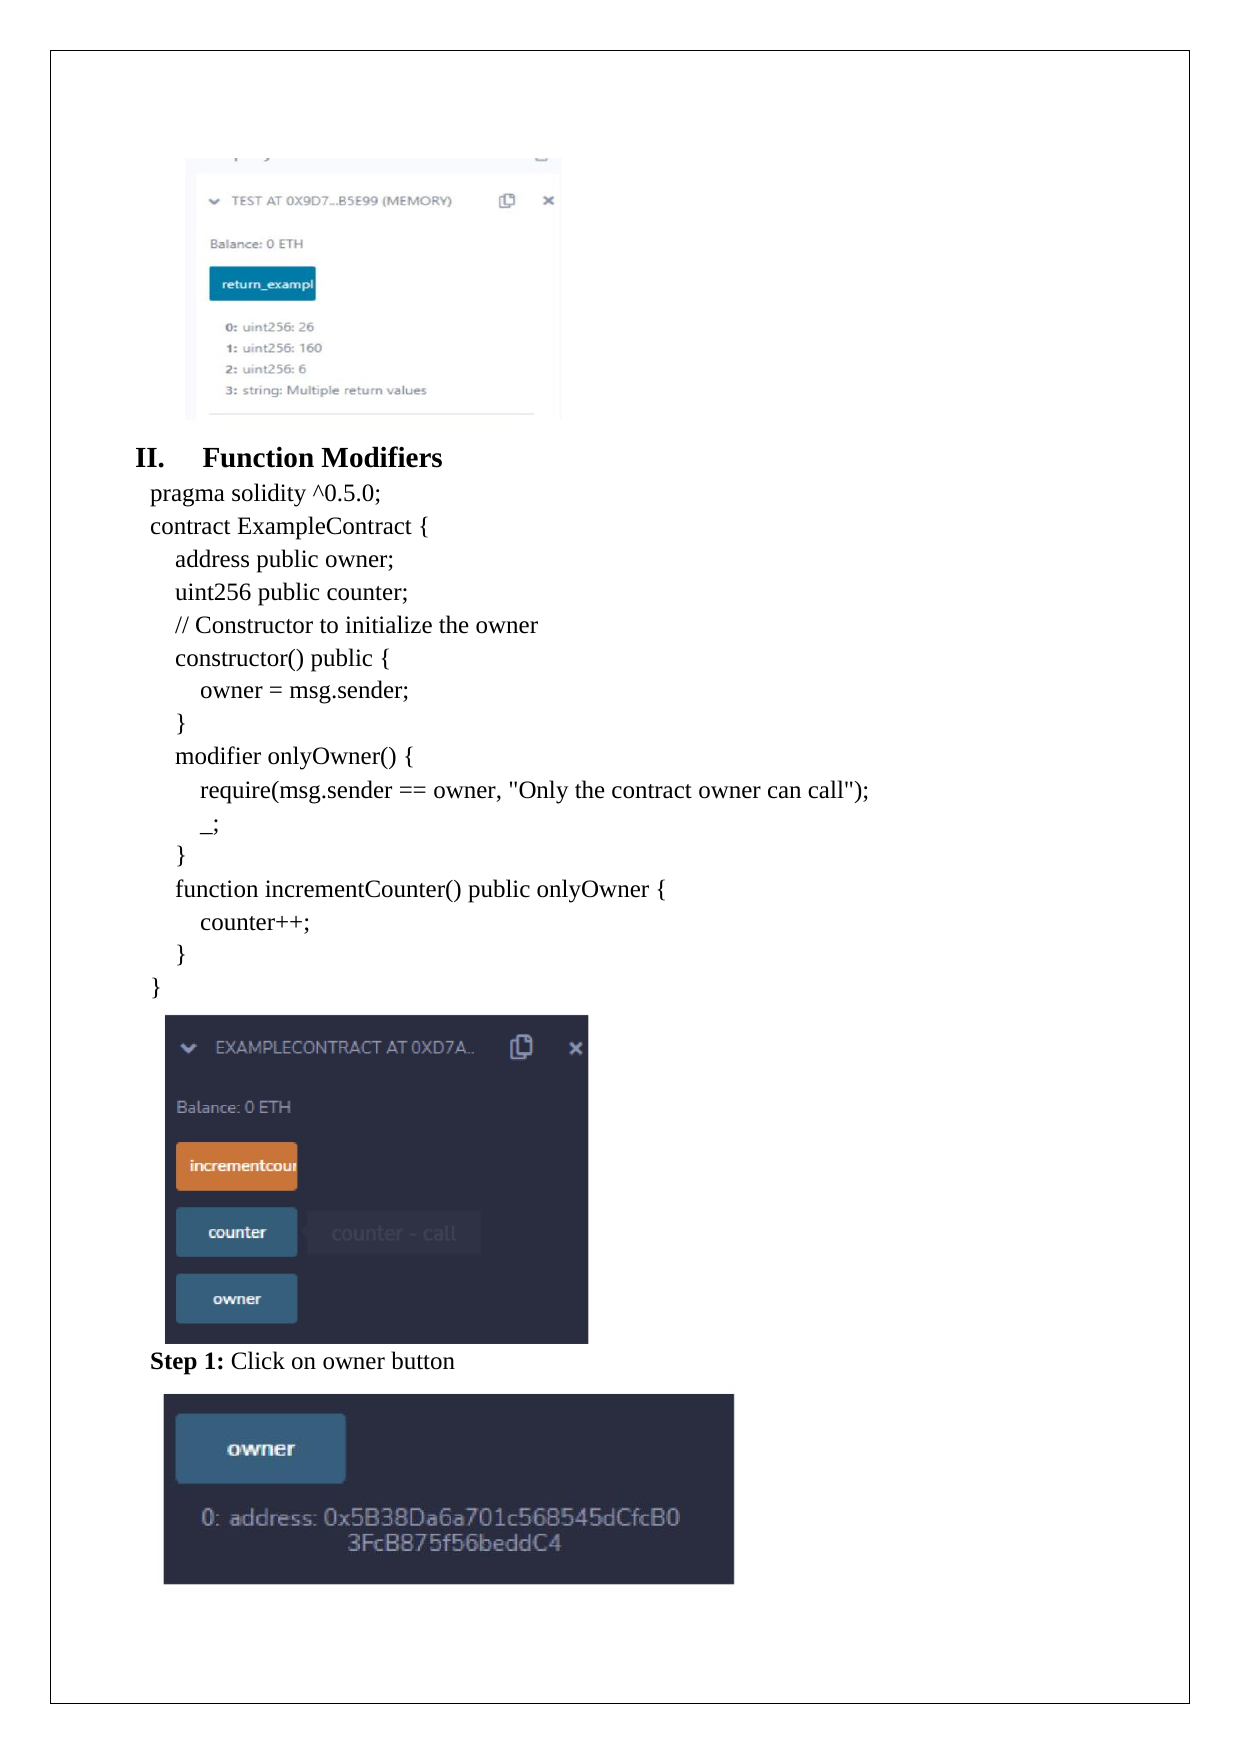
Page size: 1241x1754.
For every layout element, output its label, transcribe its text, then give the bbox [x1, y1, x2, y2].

text owner = msg.sender; [200, 676, 1184, 704]
text // Constructor to initialize the owner constructor() public { [175, 610, 540, 672]
text } [175, 841, 1184, 869]
text require(msg.sender == owner, "Only the contract owner can call"); [200, 775, 1184, 803]
picture [184, 158, 567, 423]
text _; [200, 808, 1184, 836]
text } [150, 972, 1184, 1001]
picture [164, 1014, 589, 1344]
text address public owner; uint256 public counter; [175, 544, 419, 606]
text modifier onlyOwner() { [175, 741, 1184, 770]
text } [175, 708, 1184, 737]
text } [175, 940, 1184, 968]
list Function Modifiers pragma solidity ^0.5.0; contract ExampleContract { [135, 440, 443, 539]
picture [158, 1386, 743, 1585]
text function incrementCounter() public onlyOwner { counter++; [175, 874, 669, 935]
